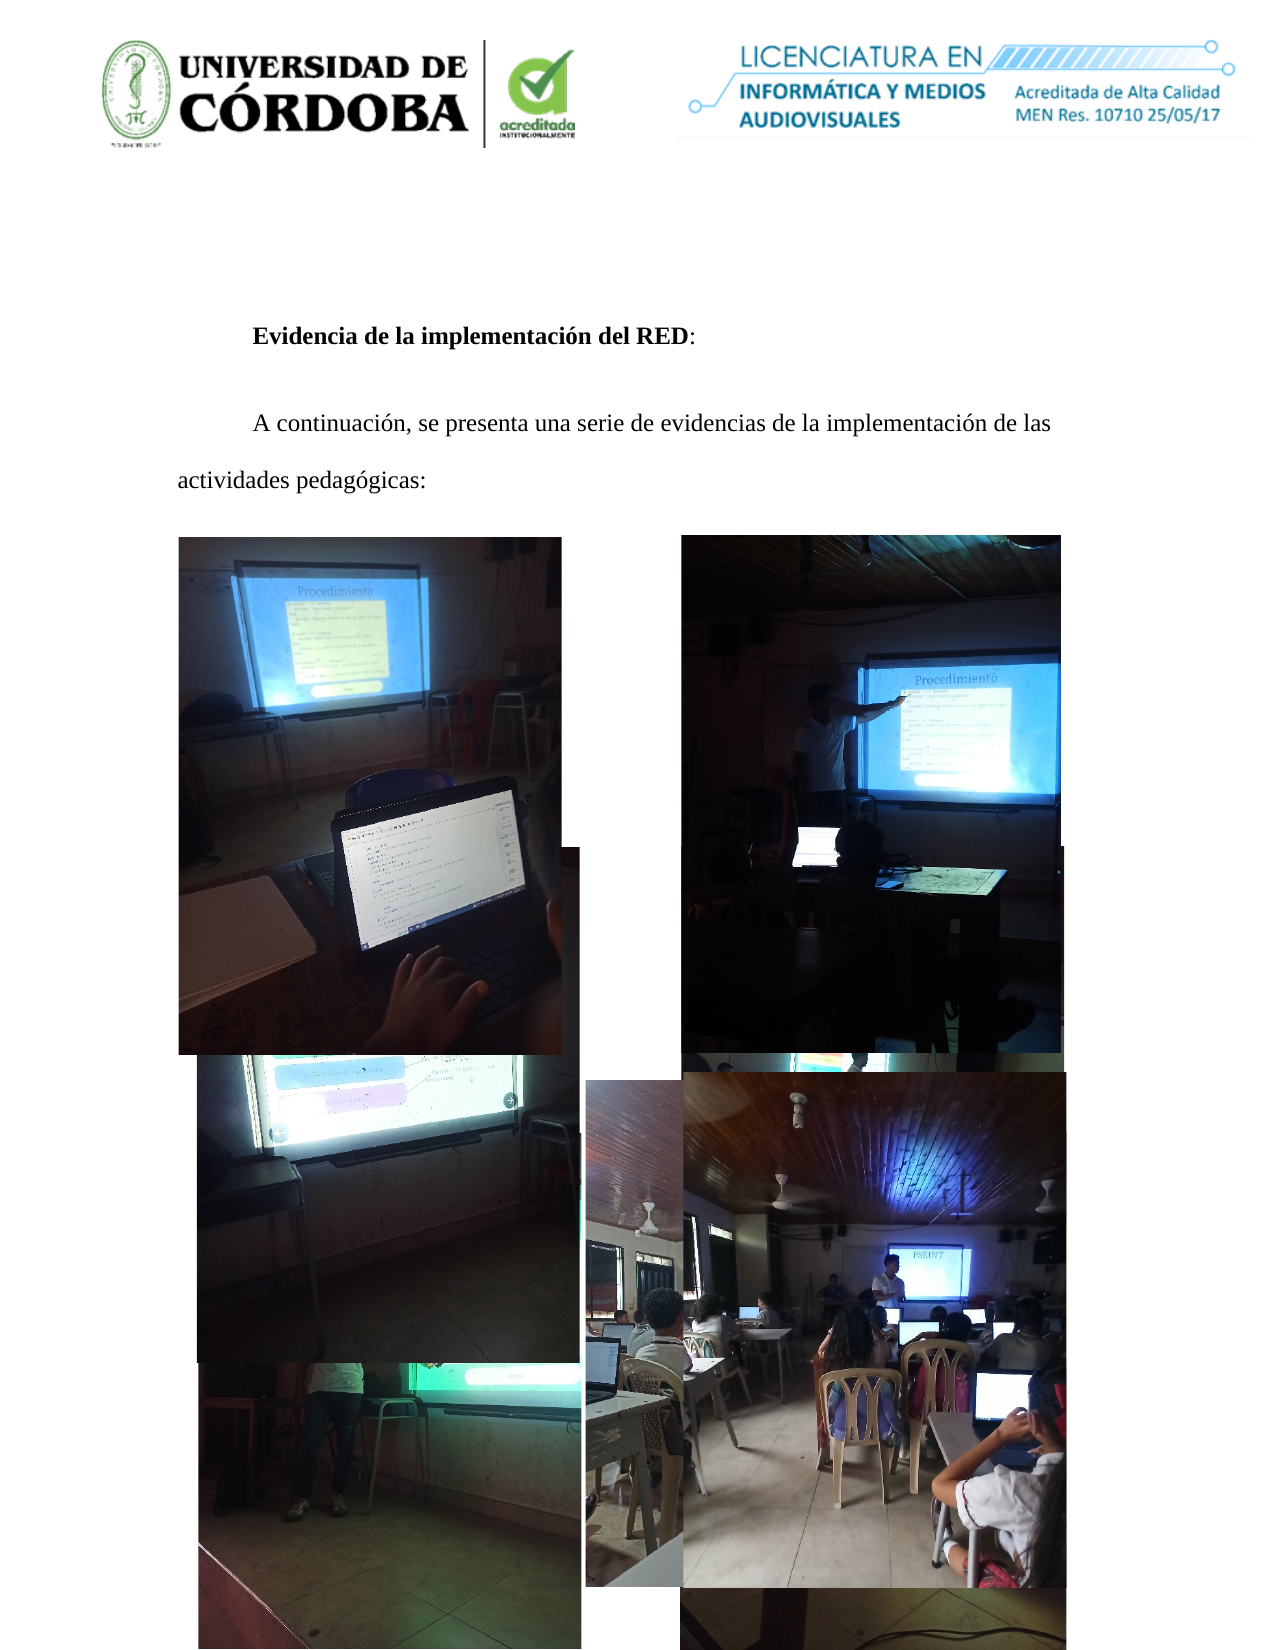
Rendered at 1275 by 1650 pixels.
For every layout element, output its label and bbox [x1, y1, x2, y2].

picture [679, 243, 1064, 760]
picture [678, 861, 1066, 1377]
picture [675, 20, 1250, 148]
picture [196, 857, 581, 1371]
picture [195, 245, 580, 758]
picture [102, 40, 575, 148]
